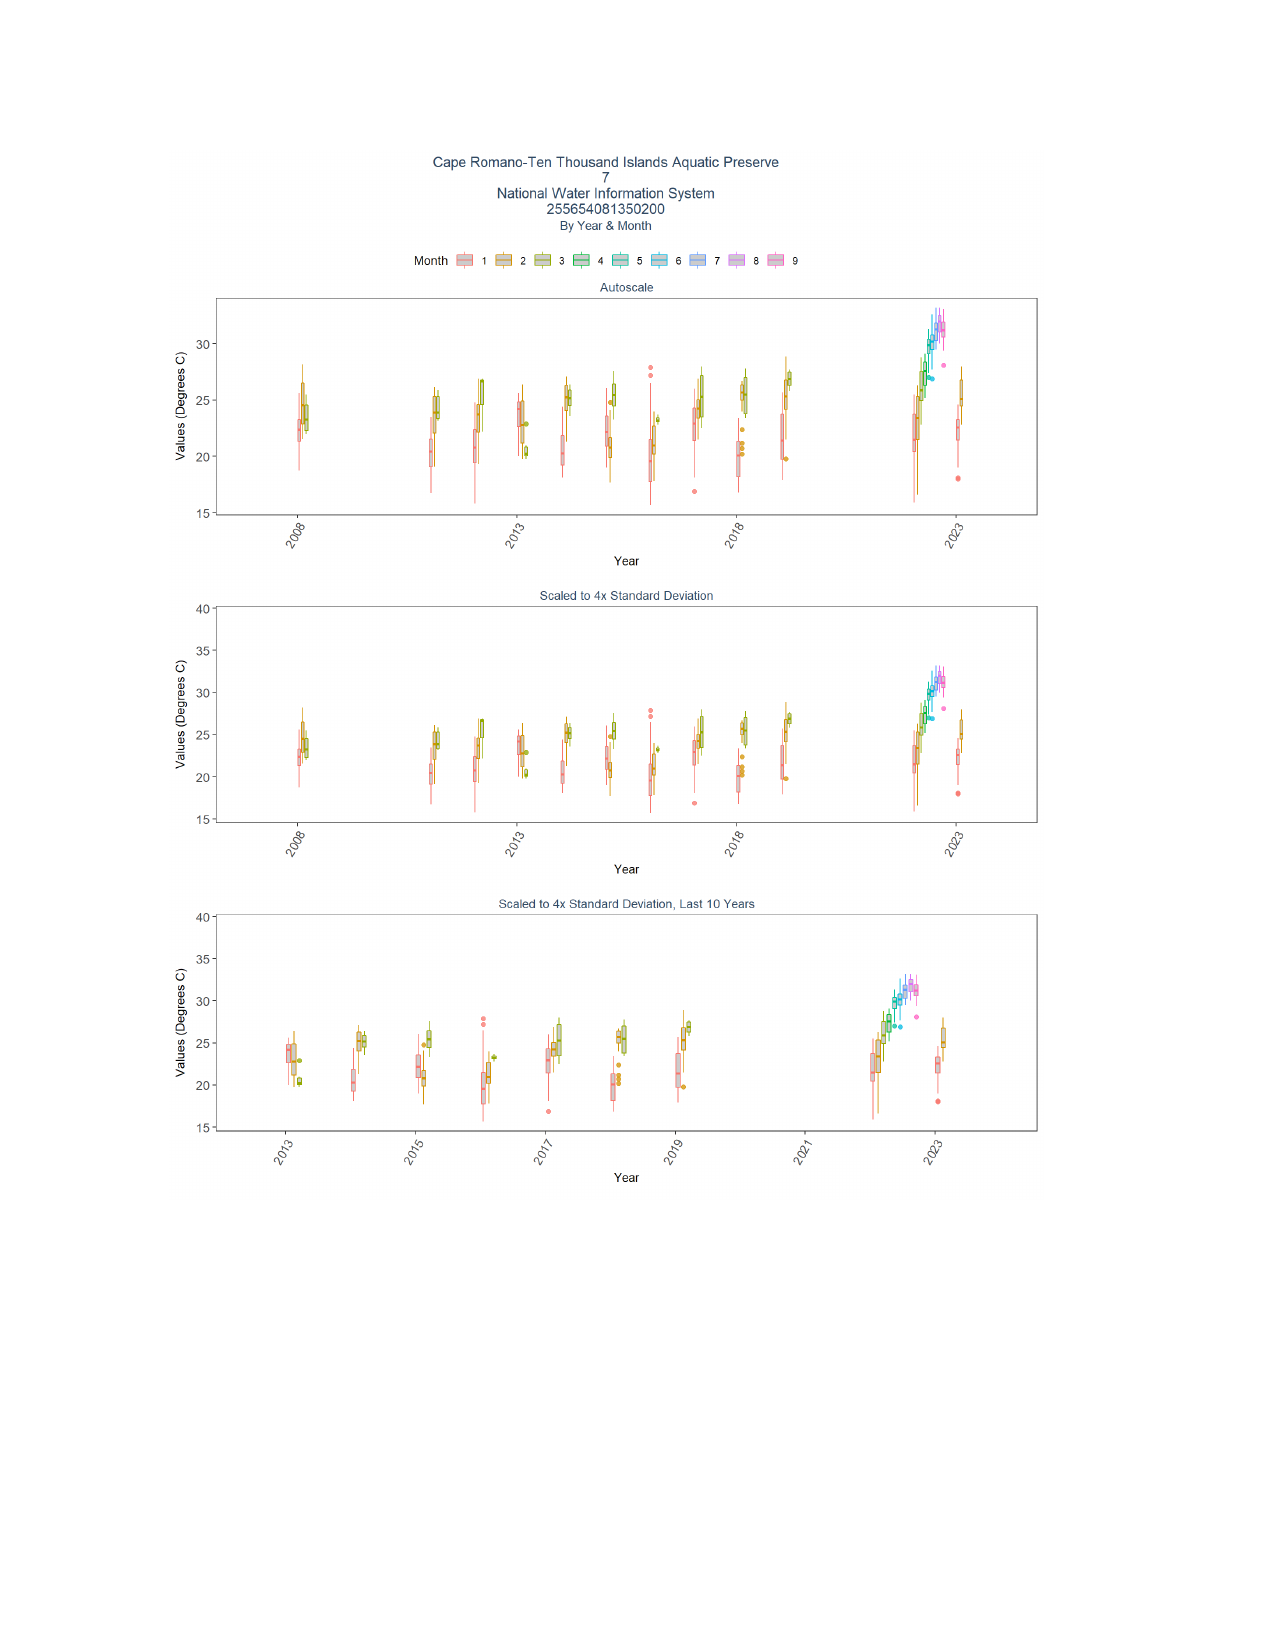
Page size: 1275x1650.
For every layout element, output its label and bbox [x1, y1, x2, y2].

picture [168, 150, 1044, 1200]
